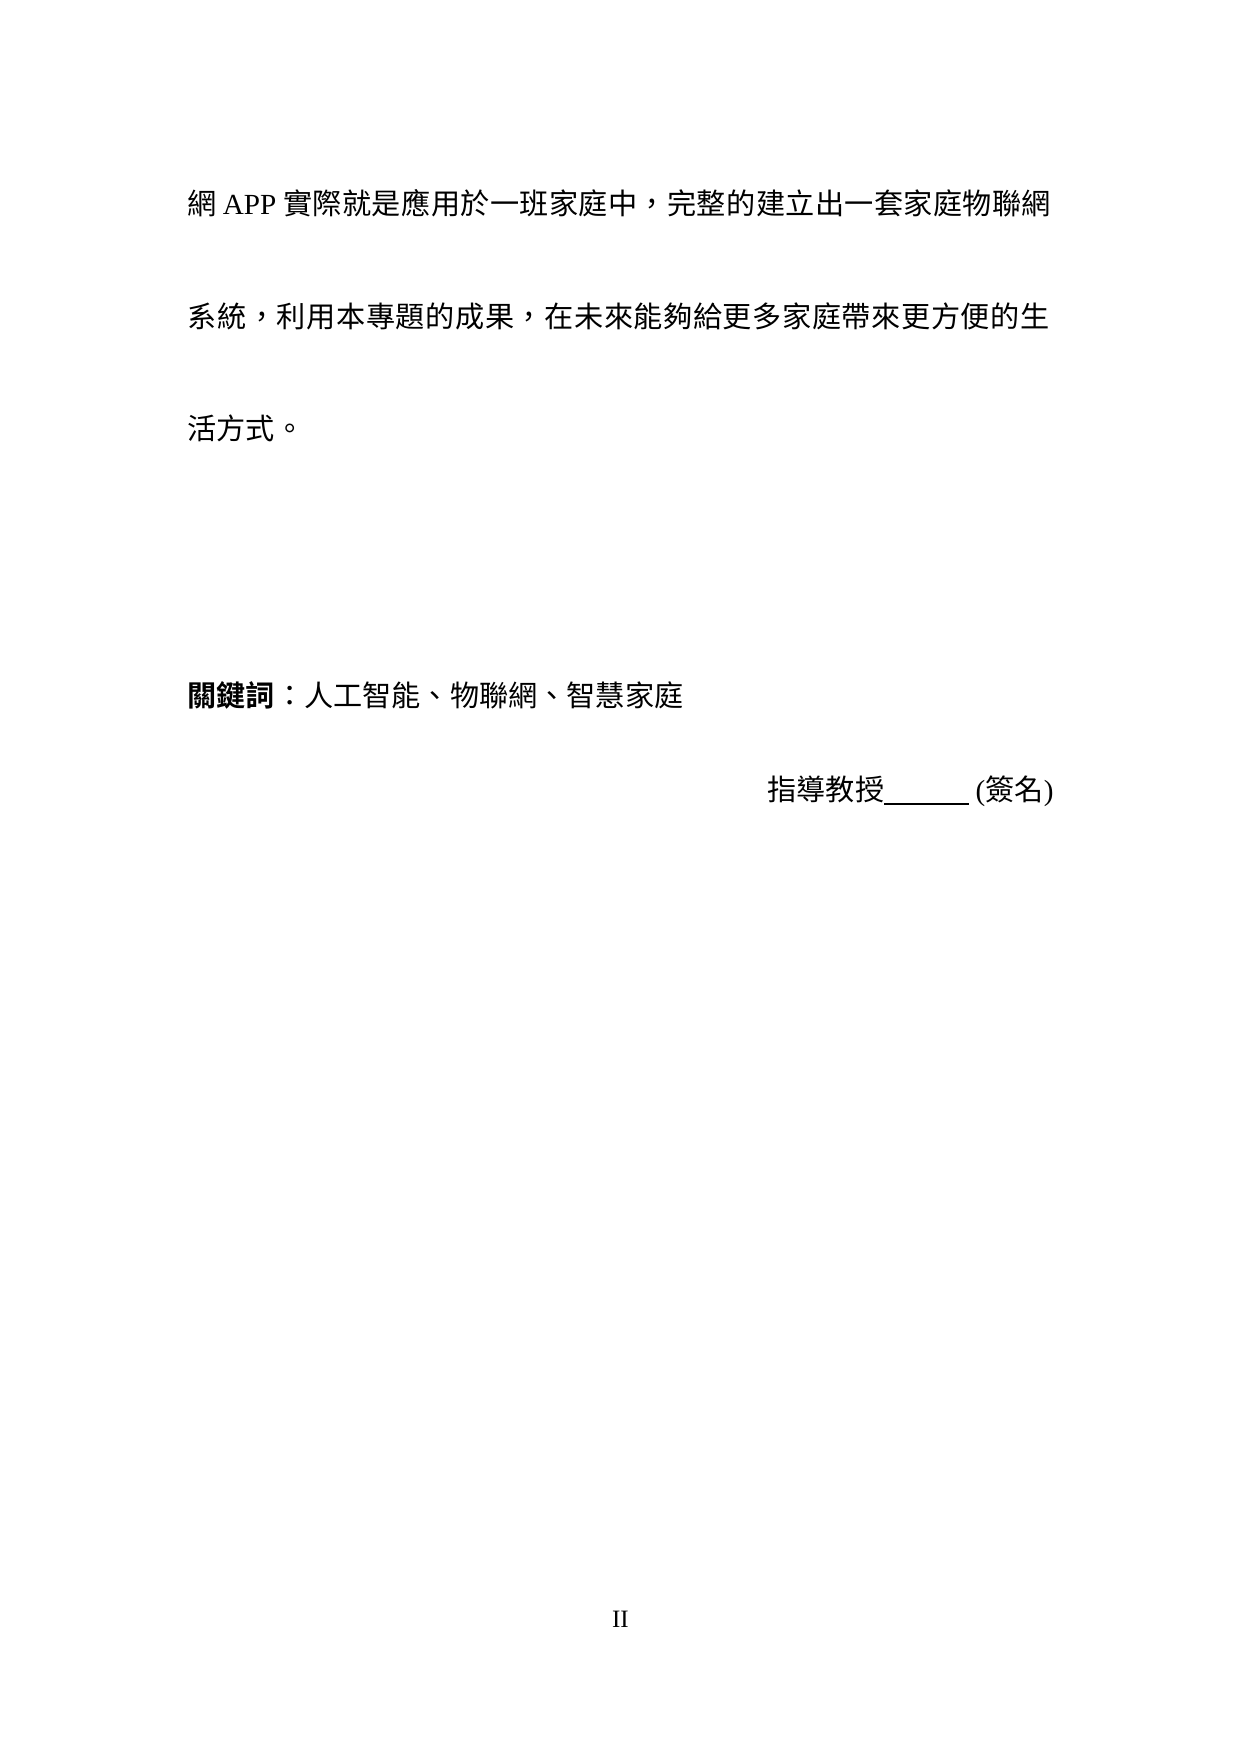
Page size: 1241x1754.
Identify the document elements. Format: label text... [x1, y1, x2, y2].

text 關鍵詞：人工智能、物聯網、智慧家庭 [187, 657, 1053, 732]
text 指導教授 (簽名) [187, 750, 1053, 825]
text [187, 164, 1053, 464]
